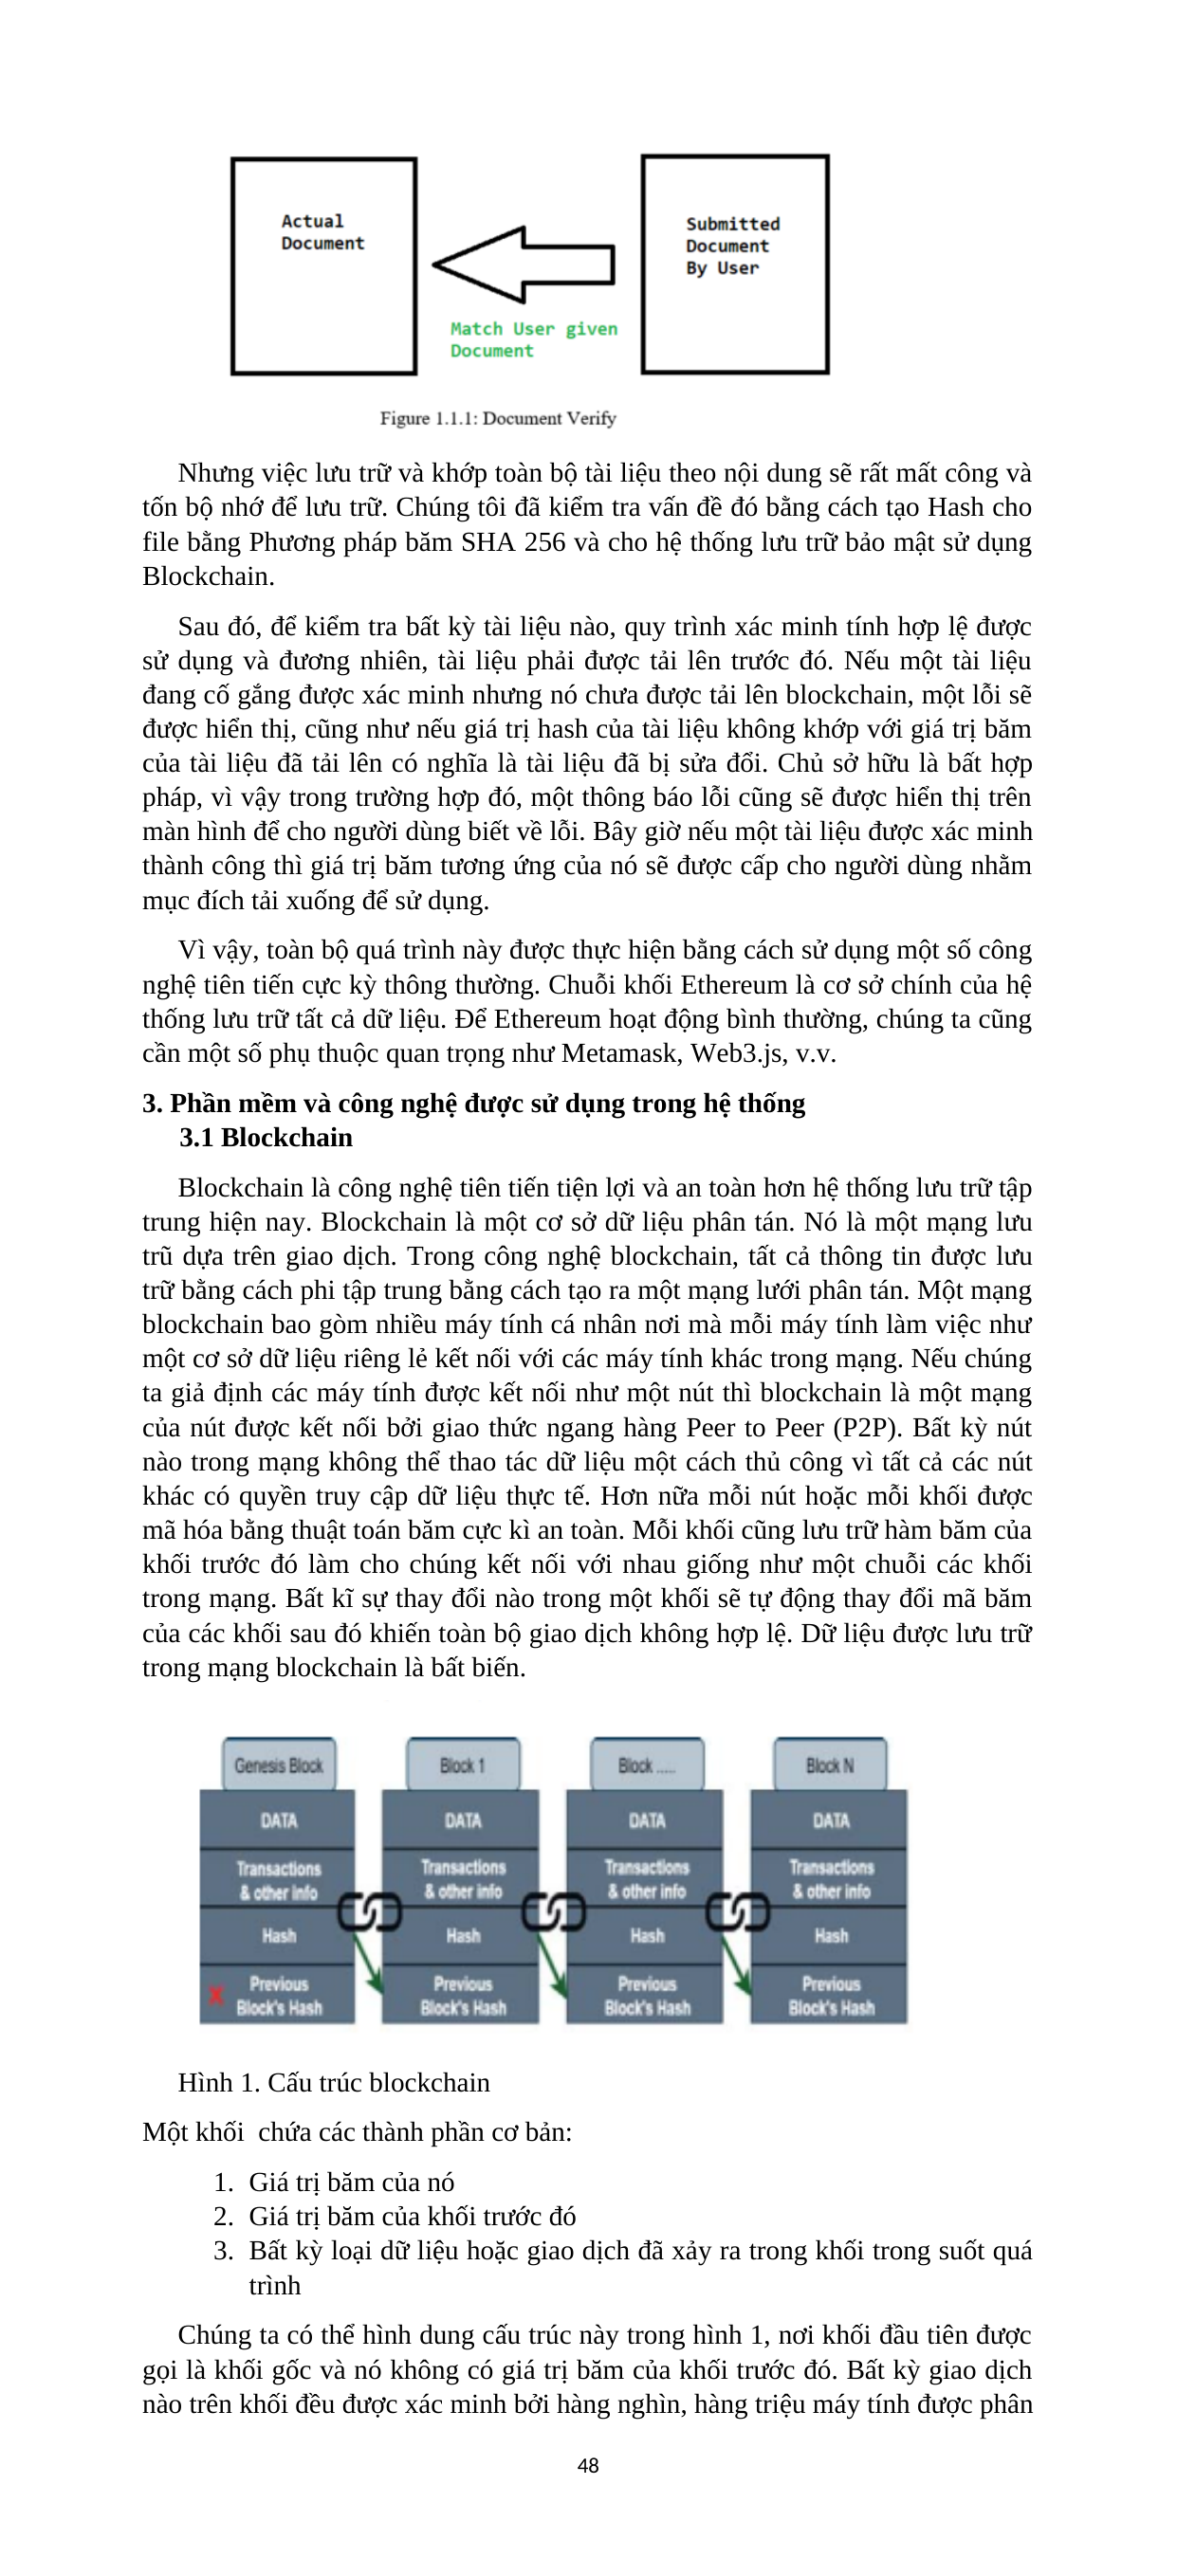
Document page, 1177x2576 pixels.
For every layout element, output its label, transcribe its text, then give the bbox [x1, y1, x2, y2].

text Sau đó, để kiểm tra bất kỳ tài liệu nào, quy trình xác minh tính hợp lệ được sử dụng và đương nhiên, tài liệu phải được tải lên trước đó. Nếu một tài liệu đang cố gắng được xác minh nhưng nó chưa được tải lên blockchain, một lỗi sẽ được hiển thị, cũng như nếu giá trị hash của tài liệu không khớp với giá trị băm của tài liệu đã tải lên có nghĩa là tài liệu đã bị sửa đổi. Chủ sở hữu là bất hợp pháp, vì vậy trong trường hợp đó, một thông báo lỗi cũng sẽ được hiển thị trên màn hình để cho người dùng biết về lỗi. Bây giờ nếu một tài liệu được xác minh thành công thì giá trị băm tương ứng của nó sẽ được cấp cho người dùng nhằm mục đích tải xuống để sử dụng. [142, 610, 1034, 915]
text Blockchain là công nghệ tiên tiến tiện lợi và an toàn hơn hệ thống lưu trữ tập trung hiện nay. Blockchain là một cơ sở dữ liệu phân tán. Nó là một mạng lưu trũ dựa trên giao dịch. Trong công nghệ blockchain, tất cả thông tin được lưu trữ bằng cách phi tập trung bằng cách tạo ra một mạng lưới phân tán. Một mạng blockchain bao gòm nhiều máy tính cá nhân nơi mà mỗi máy tính làm việc như một cơ sở dữ liệu riêng lẻ kết nối với các máy tính khác trong mạng. Nếu chúng ta giả định các máy tính được kết nối như một nút thì blockchain là một mạng của nút được kết nối bởi giao thức ngang hàng Peer to Peer (P2P). Bất kỳ nút nào trong mạng không thể thao tác dữ liệu một cách thủ công vì tất cả các nút khác có quyền truy cập dữ liệu thực tế. Hơn nữa mỗi nút hoặc mỗi khối được mã hóa bằng thuật toán băm cực kì an toàn. Mỗi khối cũng lưu trữ hàm băm của khối trước đó làm cho chúng kết nối với nhau giống như một chuỗi các khối trong mạng. Bất kĩ sự thay đổi nào trong một khối sẽ tự động thay đổi mã băm của các khối sau đó khiến toàn bộ giao dịch không hợp lệ. Dữ liệu được lưu trữ trong mạng blockchain là bất biến. [142, 1171, 1034, 1682]
list 3.1 Blockchain [179, 1121, 1034, 1153]
picture [177, 142, 866, 439]
subtitle 3. Phần mềm và công nghệ được sử dụng trong hệ thống [142, 1087, 1034, 1118]
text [142, 2319, 1034, 2419]
list Giá trị băm của nó [213, 2165, 1034, 2198]
list Giá trị băm của khối trước đó [213, 2201, 1034, 2232]
list Bất kỳ loại dữ liệu hoặc giao dịch đã xảy ra trong khối trong suốt quá trình [213, 2235, 1034, 2300]
text Hình 1. Cấu trúc blockchain [177, 2066, 1034, 2097]
text Một khối chứa các thành phần cơ bản: [142, 2116, 1034, 2147]
text Vì vậy, toàn bộ quá trình này được thực hiện bằng cách sử dụng một số công nghệ tiên tiến cực kỳ thông thường. Chuỗi khối Ethereum là cơ sở chính của hệ thống lưu trữ tất cả dữ liệu. Để Ethereum hoạt động bình thường, chúng ta cũng cần một số phụ thuộc quan trọng như Metamask, Web3.js, v.v. [142, 933, 1034, 1069]
picture [177, 1700, 955, 2048]
text Nhưng việc lưu trữ và khớp toàn bộ tài liệu theo nội dung sẽ rất mất công và tốn bộ nhớ để lưu trữ. Chúng tôi đã kiểm tra vấn đề đó bằng cách tạo Hash cho file bằng Phương pháp băm SHA 256 và cho hệ thống lưu trữ bảo mật sử dụng Blockchain. [142, 456, 1034, 591]
